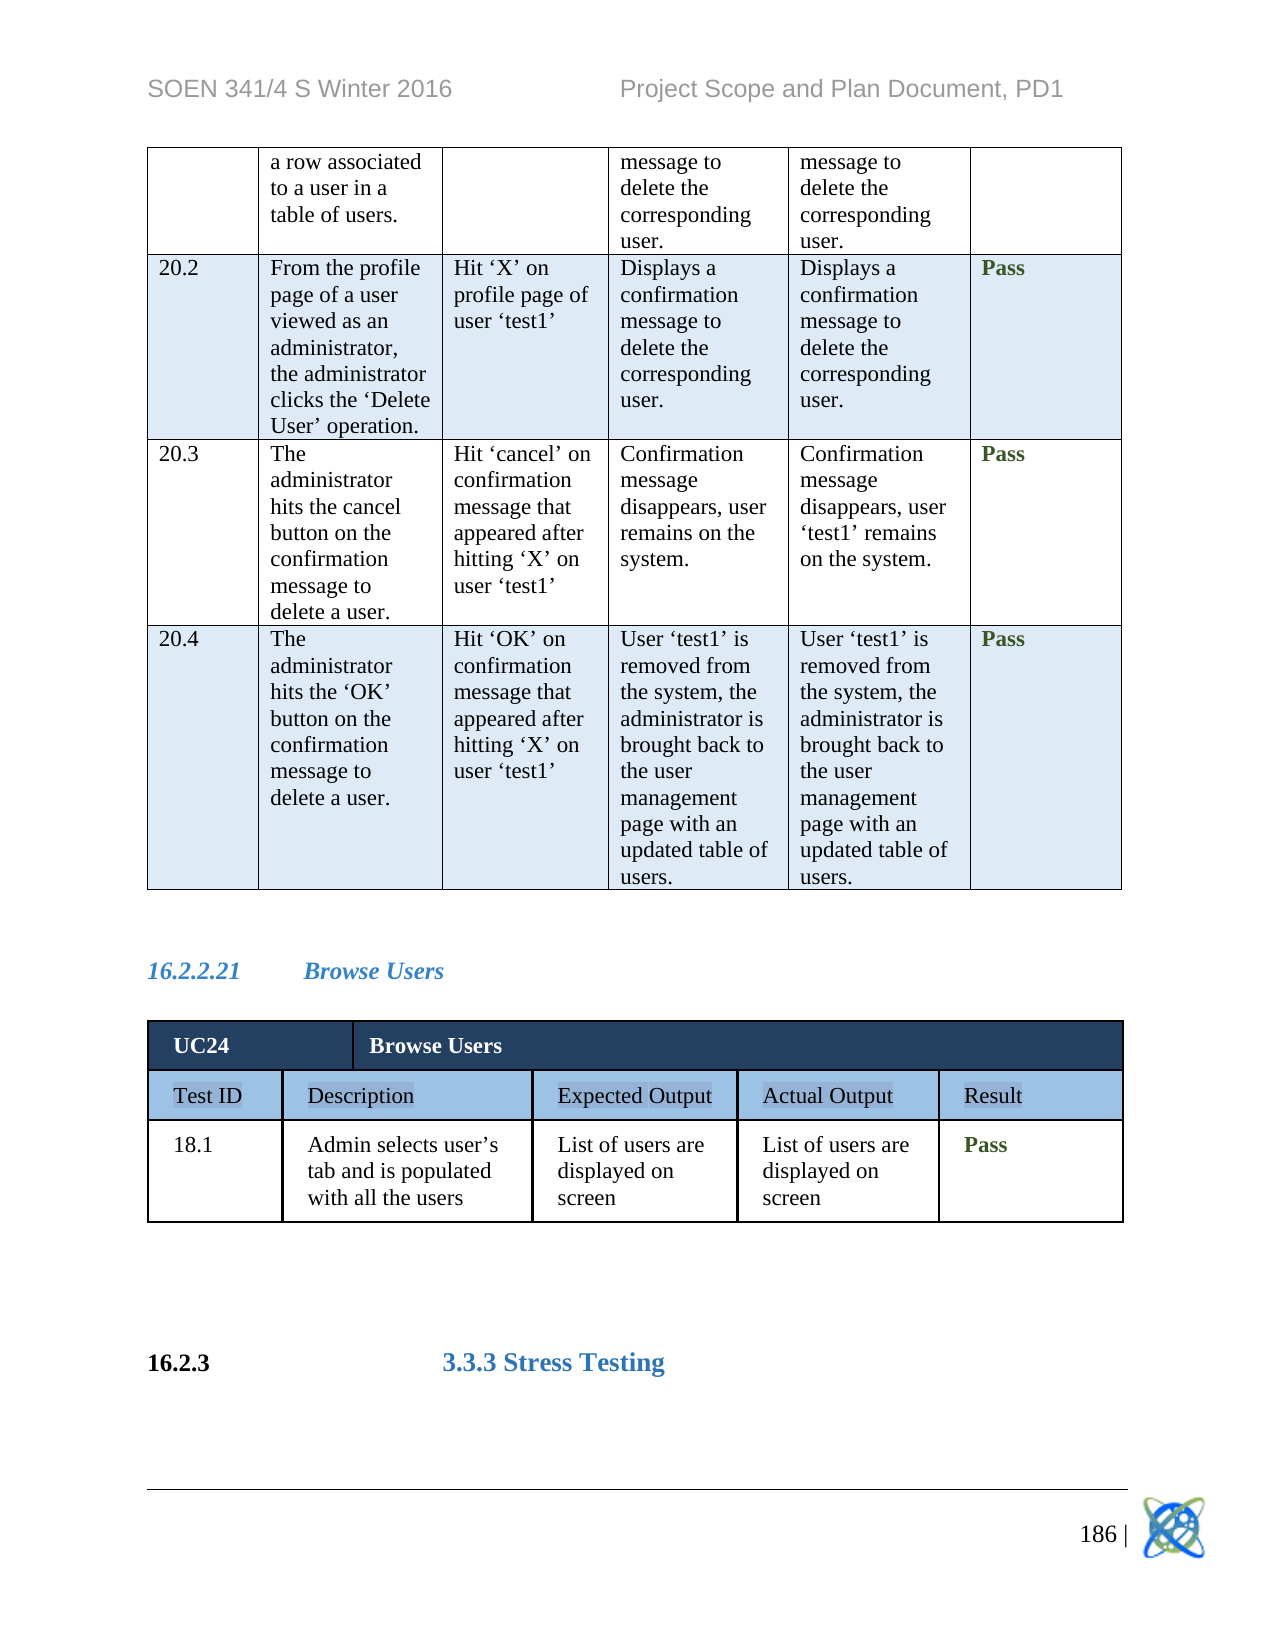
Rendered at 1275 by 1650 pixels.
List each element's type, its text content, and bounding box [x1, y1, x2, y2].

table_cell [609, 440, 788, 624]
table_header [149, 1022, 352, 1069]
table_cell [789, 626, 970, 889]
text 3.3.3 Stress Testing [147, 1346, 1128, 1378]
picture [1123, 1490, 1224, 1566]
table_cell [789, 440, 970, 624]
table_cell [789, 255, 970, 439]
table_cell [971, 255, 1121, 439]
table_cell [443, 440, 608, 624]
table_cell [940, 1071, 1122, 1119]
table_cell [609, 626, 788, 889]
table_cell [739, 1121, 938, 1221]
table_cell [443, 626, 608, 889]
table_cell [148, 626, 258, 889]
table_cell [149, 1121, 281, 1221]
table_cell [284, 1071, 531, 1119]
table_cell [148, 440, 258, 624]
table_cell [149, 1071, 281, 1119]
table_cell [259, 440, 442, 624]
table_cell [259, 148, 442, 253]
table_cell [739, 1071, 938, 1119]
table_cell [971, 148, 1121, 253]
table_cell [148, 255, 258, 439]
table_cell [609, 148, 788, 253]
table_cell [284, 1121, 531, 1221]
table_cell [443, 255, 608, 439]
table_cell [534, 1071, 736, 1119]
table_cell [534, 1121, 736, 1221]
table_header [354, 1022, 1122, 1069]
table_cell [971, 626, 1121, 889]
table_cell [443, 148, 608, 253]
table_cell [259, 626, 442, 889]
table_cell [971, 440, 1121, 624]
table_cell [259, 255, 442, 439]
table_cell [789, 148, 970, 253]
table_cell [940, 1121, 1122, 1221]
text Browse Users [147, 956, 1128, 985]
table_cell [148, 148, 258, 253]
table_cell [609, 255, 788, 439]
